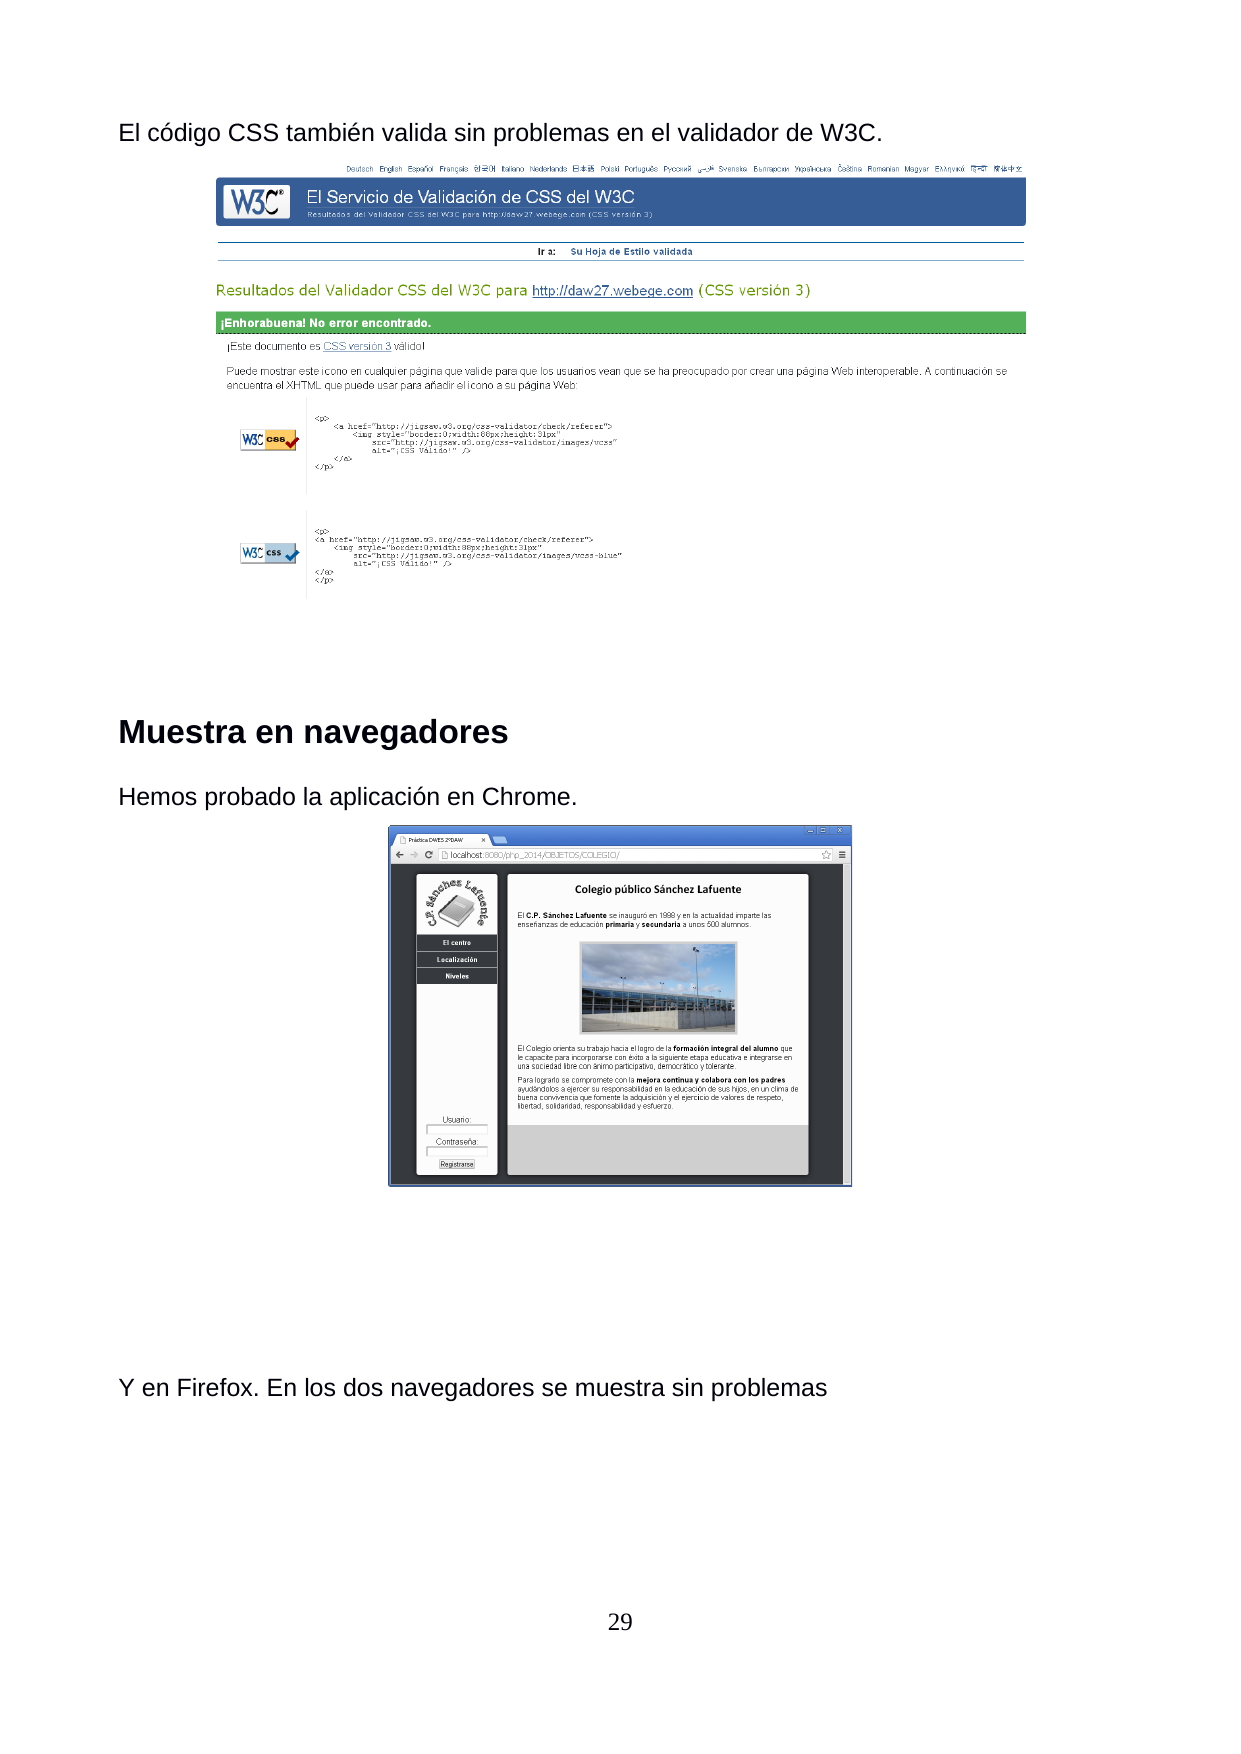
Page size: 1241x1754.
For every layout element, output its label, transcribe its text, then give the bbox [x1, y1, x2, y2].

picture [388, 825, 853, 1187]
picture [194, 161, 1046, 599]
text Y en Firefox. En los dos navegadores se muestra sin problemas [118, 1373, 1122, 1402]
text Hemos probado la aplicación en Chrome. [118, 782, 1122, 811]
text El código CSS también valida sin problemas en el validador de W3C. [118, 118, 1122, 147]
list Muestra en navegadores [118, 712, 1122, 751]
